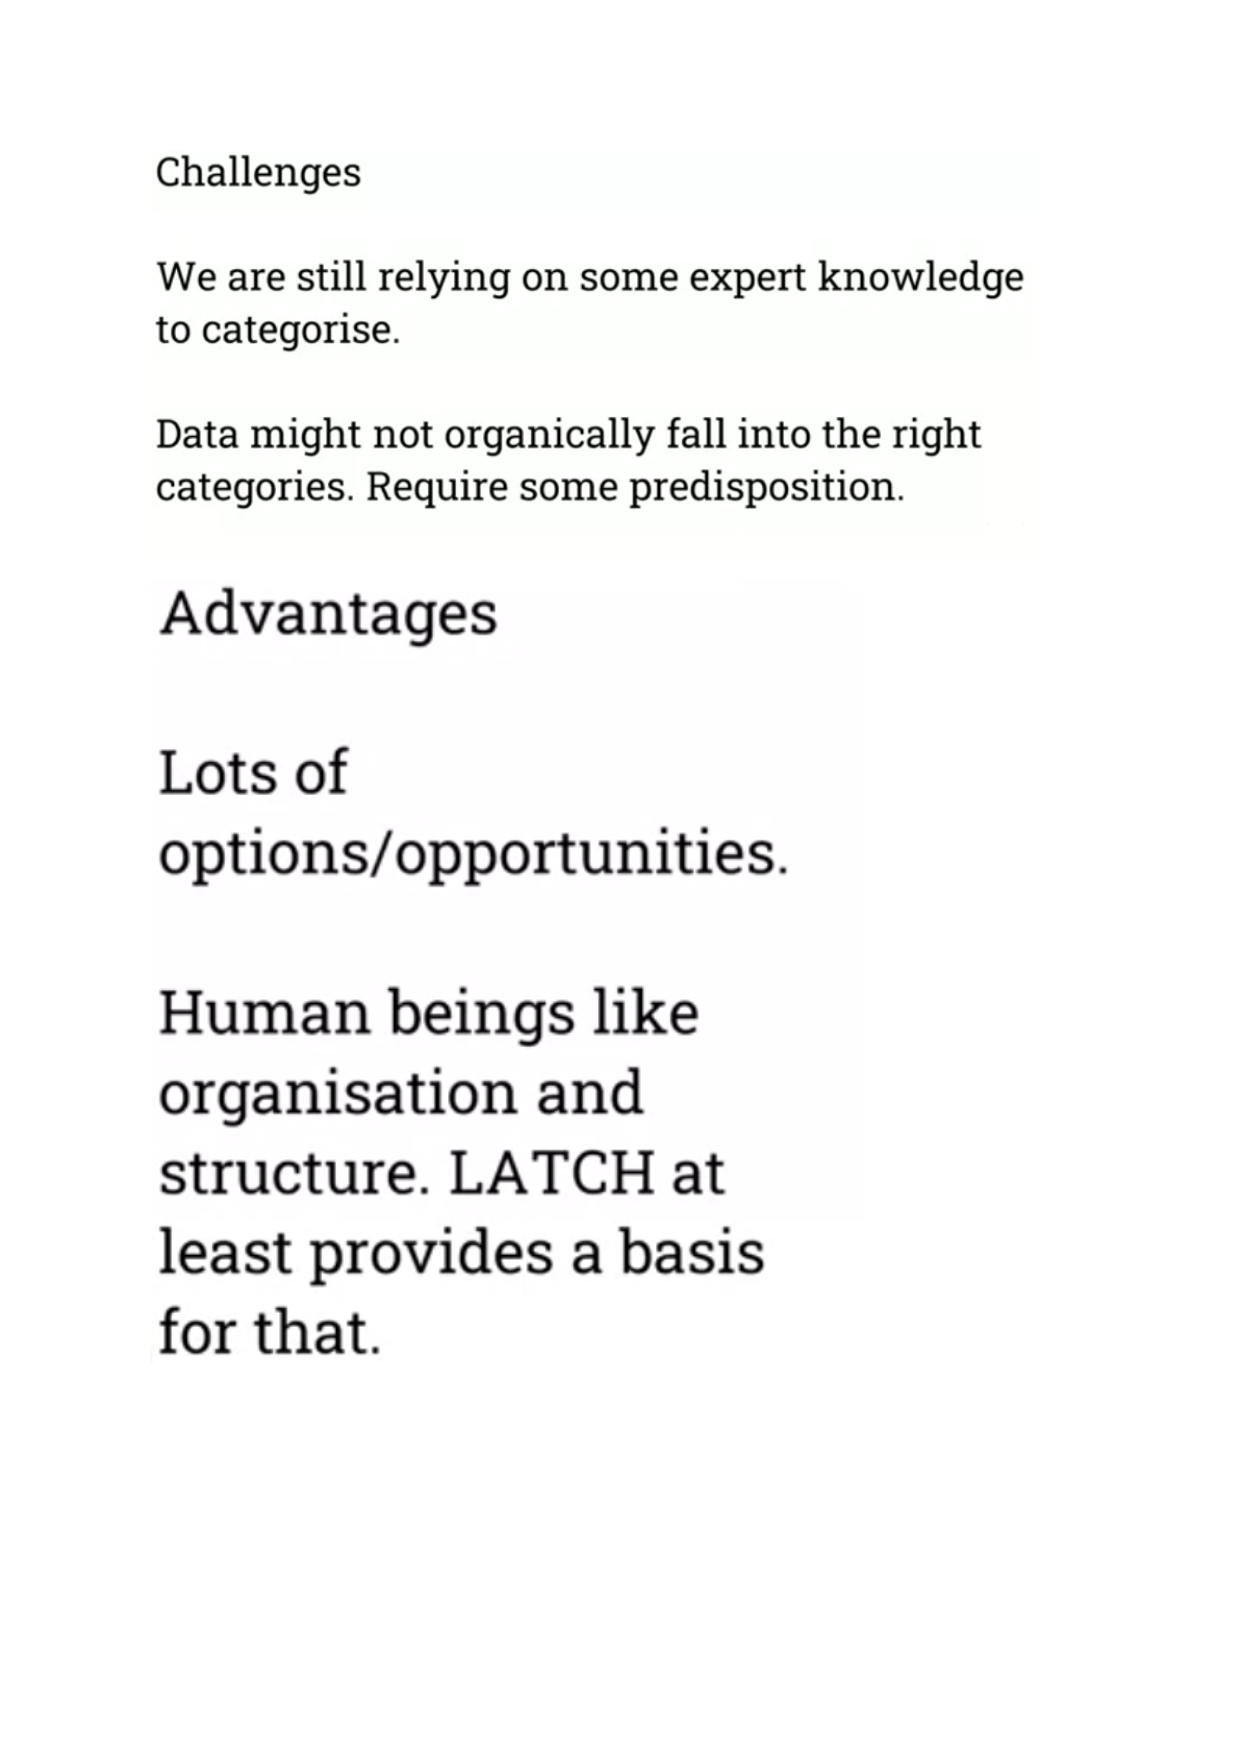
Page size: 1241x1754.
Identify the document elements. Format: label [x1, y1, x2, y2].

picture [150, 150, 1040, 561]
picture [150, 579, 866, 1363]
